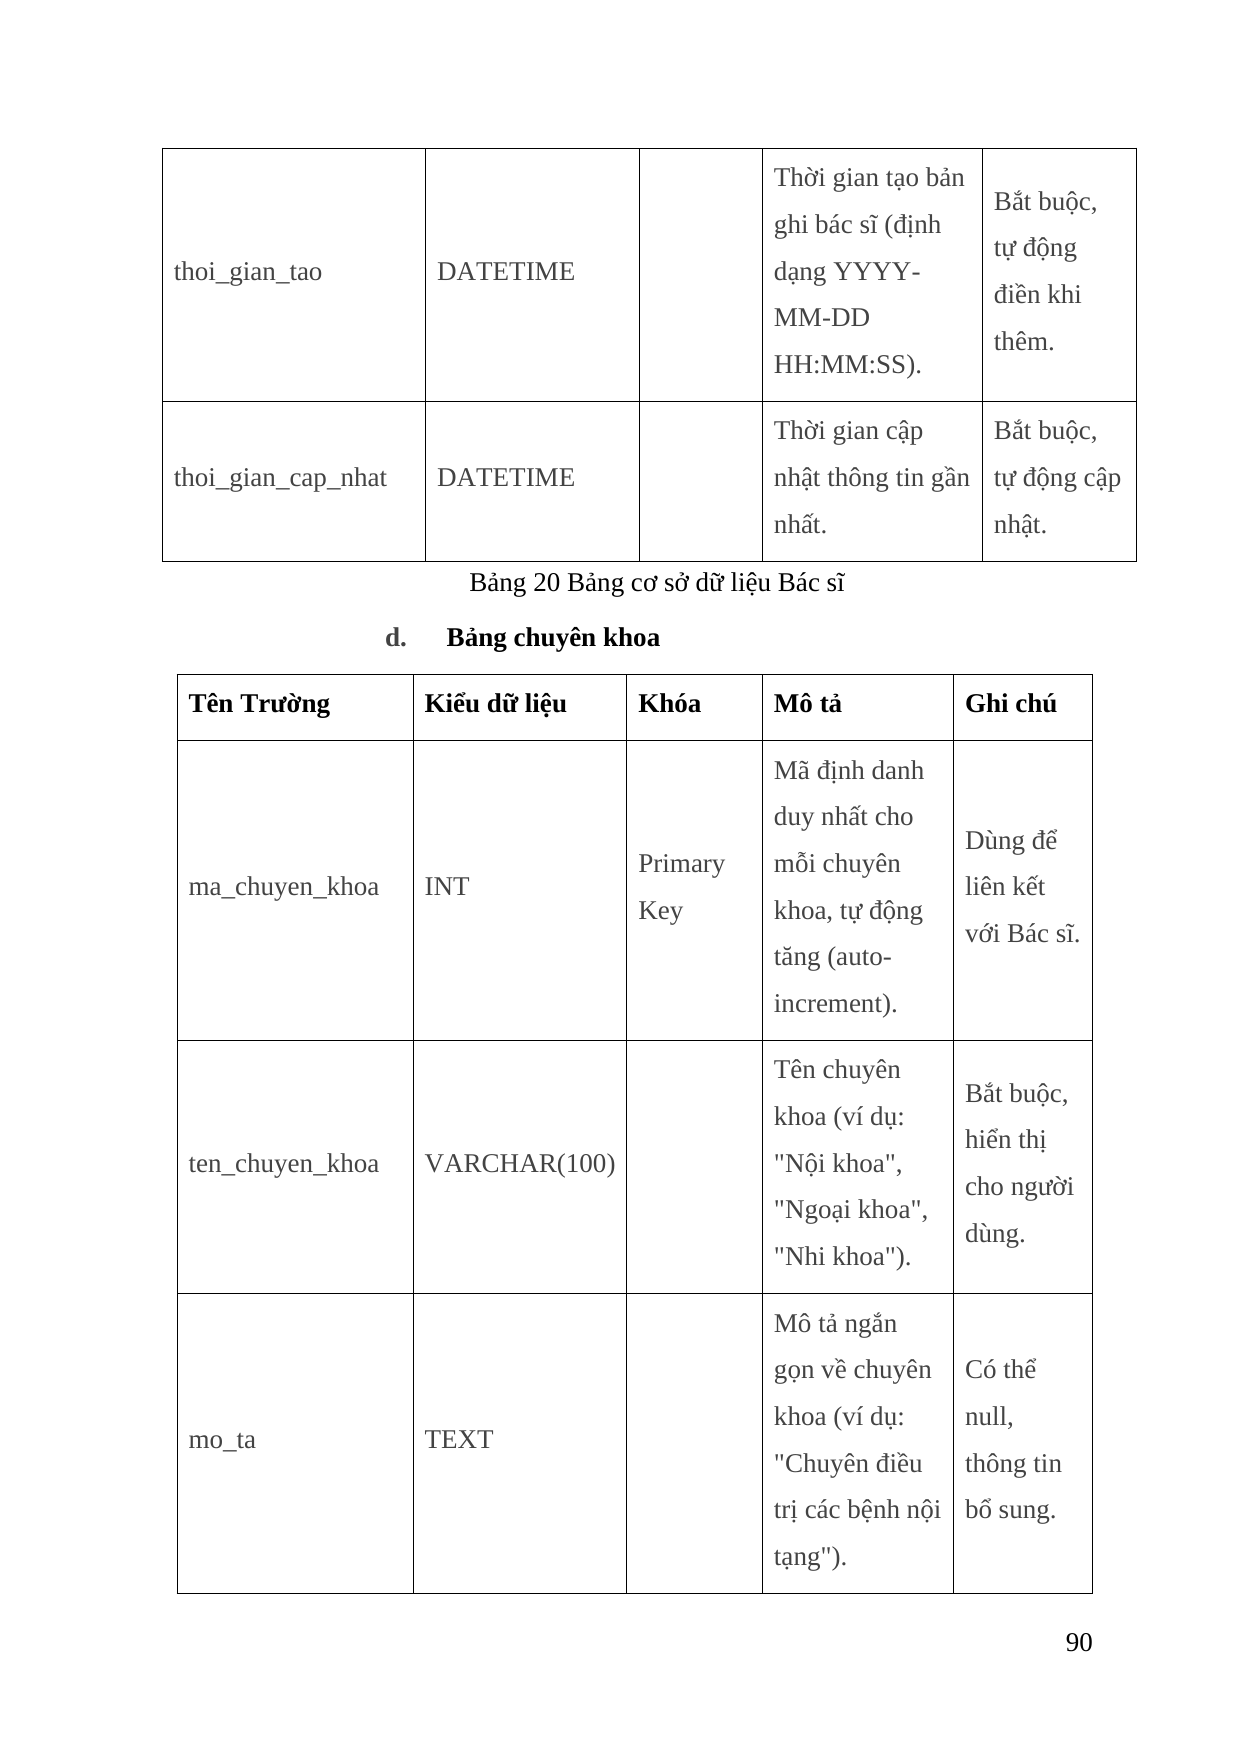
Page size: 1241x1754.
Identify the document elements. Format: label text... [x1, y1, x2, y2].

table_cell VARCHAR(100) [414, 1041, 626, 1293]
table_cell ma_chuyen_khoa [178, 741, 413, 1040]
table_cell [627, 1041, 762, 1293]
table_cell Mã định danh duy nhất cho mỗi chuyên khoa, tự động tăng (auto-increment). [763, 741, 953, 1040]
table_cell Mô tả ngắn gọn về chuyên khoa (ví dụ: "Chuyên điều trị các bệnh nội tạng"). [763, 1294, 953, 1593]
table_cell TEXT [414, 1294, 626, 1593]
table_header Mô tả [763, 675, 953, 740]
table_cell INT [414, 741, 626, 1040]
table_cell Thời gian cập nhật thông tin gần nhất. [763, 402, 982, 561]
table_cell Bắt buộc, hiển thị cho người dùng. [954, 1041, 1092, 1293]
table_cell thoi_gian_tao [163, 149, 425, 401]
table_cell Primary Key [627, 741, 762, 1040]
table_cell DATETIME [426, 402, 639, 561]
table_cell Tên chuyên khoa (ví dụ: "Nội khoa", "Ngoại khoa", "Nhi khoa"). [763, 1041, 953, 1293]
table_header Tên Trường [178, 675, 413, 740]
table_cell [640, 402, 762, 561]
table_cell mo_ta [178, 1294, 413, 1593]
table_cell Bắt buộc, tự động cập nhật. [983, 402, 1136, 561]
table_cell ten_chuyen_khoa [178, 1041, 413, 1293]
table_cell Có thể null, thông tin bổ sung. [954, 1294, 1092, 1593]
subtitle Bảng chuyên khoa [310, 621, 1092, 652]
table_header Kiểu dữ liệu [414, 675, 626, 740]
table_header Ghi chú [954, 675, 1092, 740]
table_cell DATETIME [426, 149, 639, 401]
table_cell Thời gian tạo bản ghi bác sĩ (định dạng YYYY-MM-DD HH:MM:SS). [763, 149, 982, 401]
table_header Khóa [627, 675, 762, 740]
table_cell [627, 1294, 762, 1593]
table_cell thoi_gian_cap_nhat [163, 402, 425, 561]
table_cell Bắt buộc, tự động điền khi thêm. [983, 149, 1136, 401]
table_cell Dùng để liên kết với Bác sĩ. [954, 741, 1092, 1040]
table_cell [640, 149, 762, 401]
